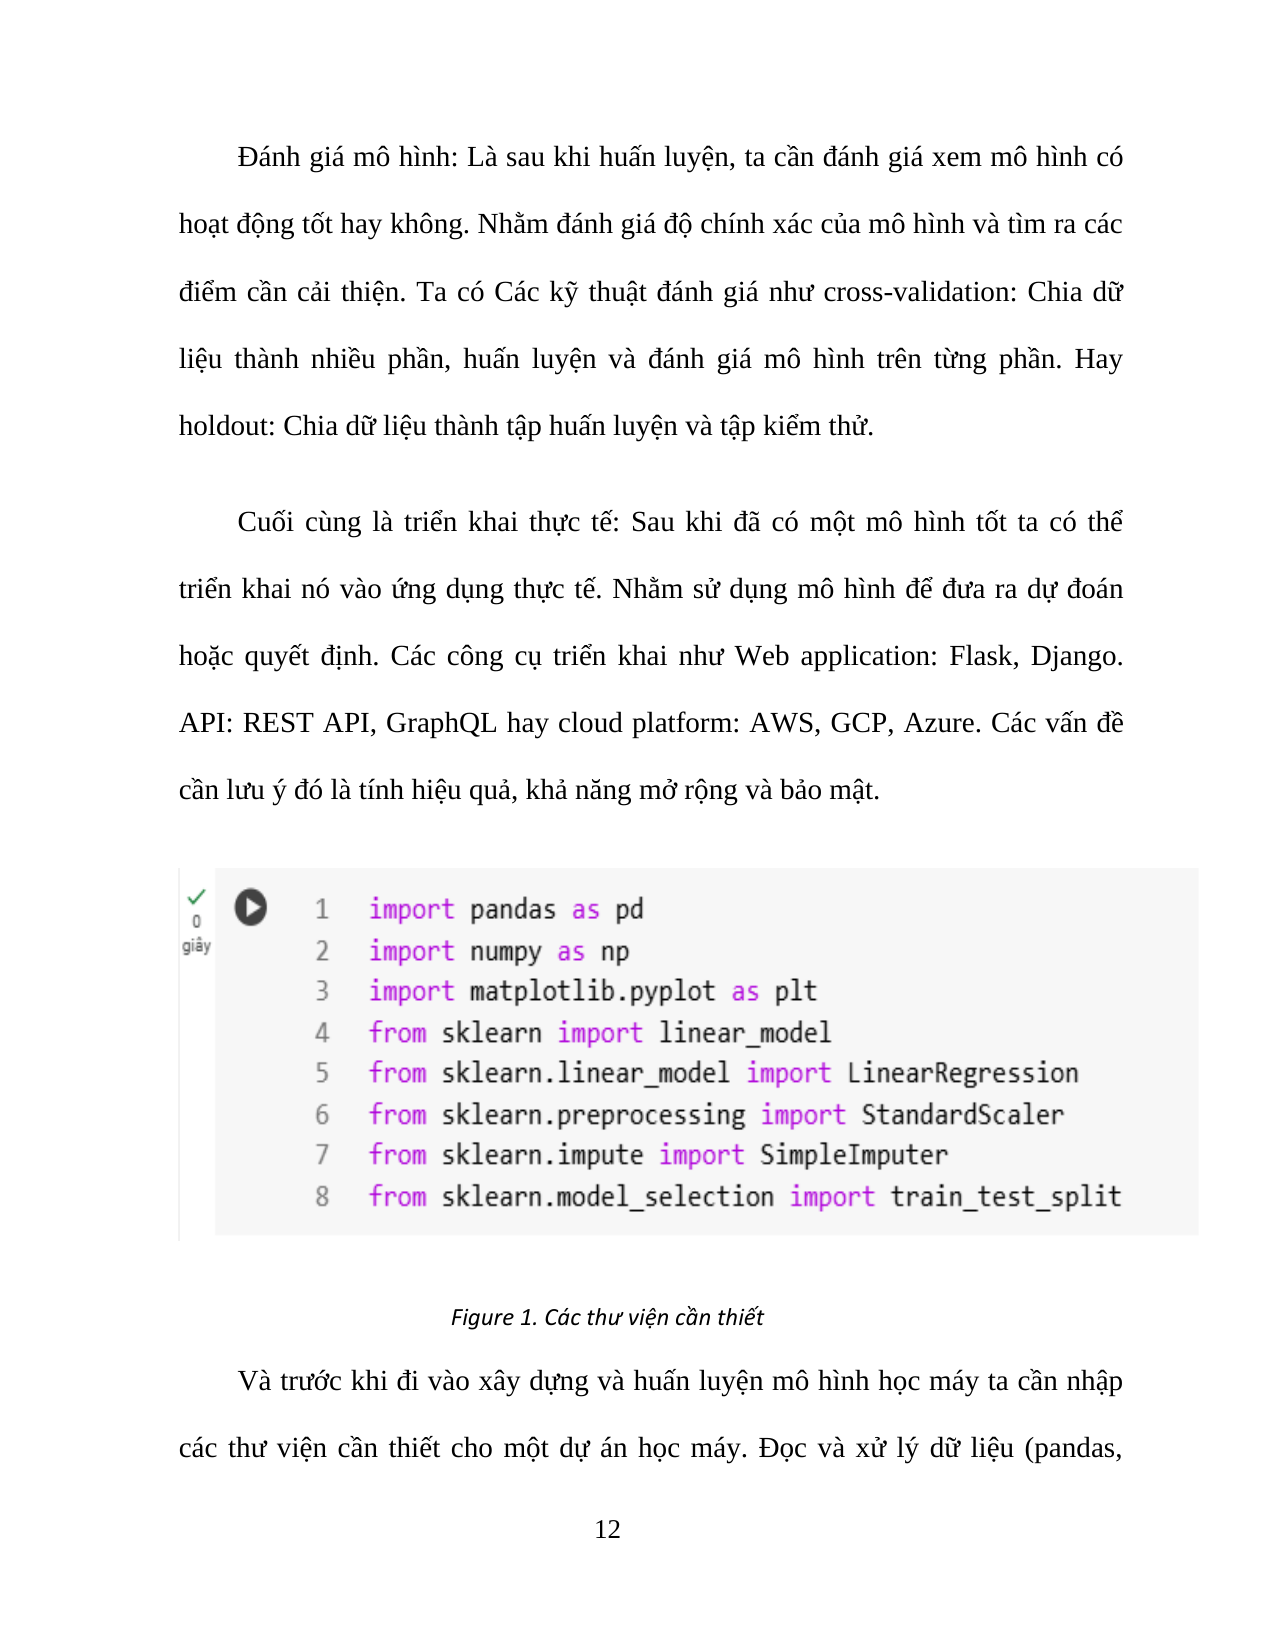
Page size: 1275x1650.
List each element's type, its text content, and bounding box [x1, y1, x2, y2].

subtitle Figure 1. Các thư viện cần thiết [90, 1301, 1125, 1332]
text Cuối cùng là triển khai thực tế: Sau khi đã có một mô hình tốt ta có thể triển khai nó vào ứng dụng thực tế. Nhằm sử dụng mô hình để đưa ra dự đoán hoặc quyết định. Các công cụ triển khai như Web application: Flask, Django. API: REST API, GraphQL hay cloud platform: AWS, GCP, Azure. Các vấn đề cần lưu ý đó là tính hiệu quả, khả năng mở rộng và bảo mật. [178, 732, 1125, 806]
text Cuối cùng là triển khai thực tế: Sau khi đã có một mô hình tốt ta có thể triển khai nó vào ứng dụng thực tế. Nhằm sử dụng mô hình để đưa ra dự đoán hoặc quyết định. Các công cụ triển khai như Web application: Flask, Django. API: REST API, GraphQL hay cloud platform: AWS, GCP, Azure. Các vấn đề cần lưu ý đó là tính hiệu quả, khả năng mở rộng và bảo mật. [178, 504, 1125, 585]
text Cuối cùng là triển khai thực tế: Sau khi đã có một mô hình tốt ta có thể triển khai nó vào ứng dụng thực tế. Nhằm sử dụng mô hình để đưa ra dự đoán hoặc quyết định. Các công cụ triển khai như Web application: Flask, Django. API: REST API, GraphQL hay cloud platform: AWS, GCP, Azure. Các vấn đề cần lưu ý đó là tính hiệu quả, khả năng mở rộng và bảo mật. [178, 586, 1125, 731]
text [178, 1363, 1125, 1464]
picture [178, 868, 1199, 1241]
text Đánh giá mô hình: Là sau khi huấn luyện, ta cần đánh giá xem mô hình có hoạt động tốt hay không. Nhằm đánh giá độ chính xác của mô hình và tìm ra các điểm cần cải thiện. Ta có Các kỹ thuật đánh giá như cross-validation: Chia dữ liệu thành nhiều phần, huấn luyện và đánh giá mô hình trên từng phần. Hay holdout: Chia dữ liệu thành tập huấn luyện và tập kiểm thử. [178, 139, 1125, 441]
